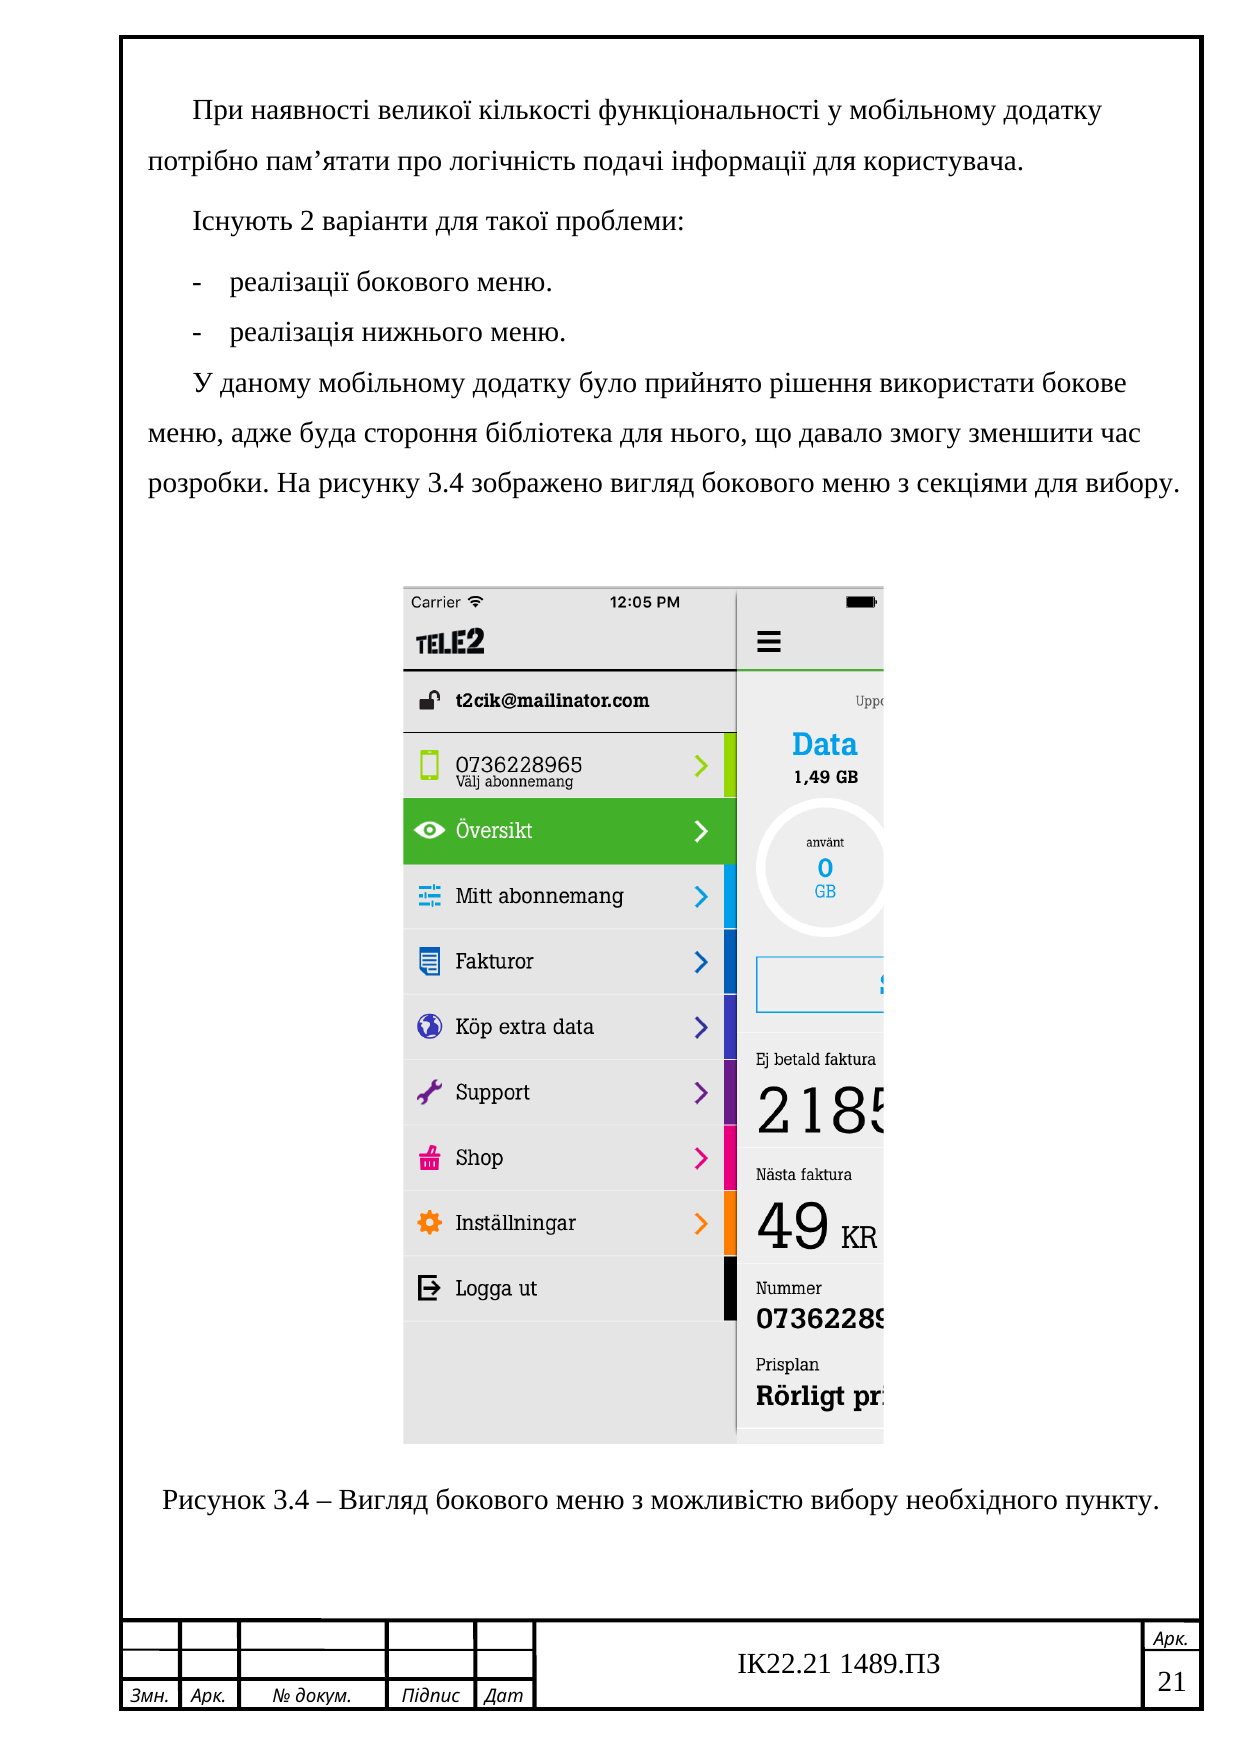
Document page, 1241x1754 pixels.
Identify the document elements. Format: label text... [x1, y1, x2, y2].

text Існують 2 варіанти для такої проблеми: [148, 203, 1196, 237]
text При наявності великої кількості функціональності у мобільному додатку потрібно пам’ятати про логічність подачі інформації для користувача. [148, 92, 1196, 176]
list реалізації бокового меню. [192, 264, 1181, 298]
text У даному мобільному додатку було прийнято рішення використати бокове меню, адже буда стороння бібліотека для нього, що давало змогу зменшити час розробки. На рисунку 3.4 зображено вигляд бокового меню з секціями для вибору. [148, 365, 1196, 499]
text Рисунок 3.4 – Вигляд бокового меню з можливістю вибору необхідного пункту. [118, 1482, 1181, 1516]
list реалізація нижнього меню. [192, 314, 1181, 348]
picture [403, 586, 884, 1444]
